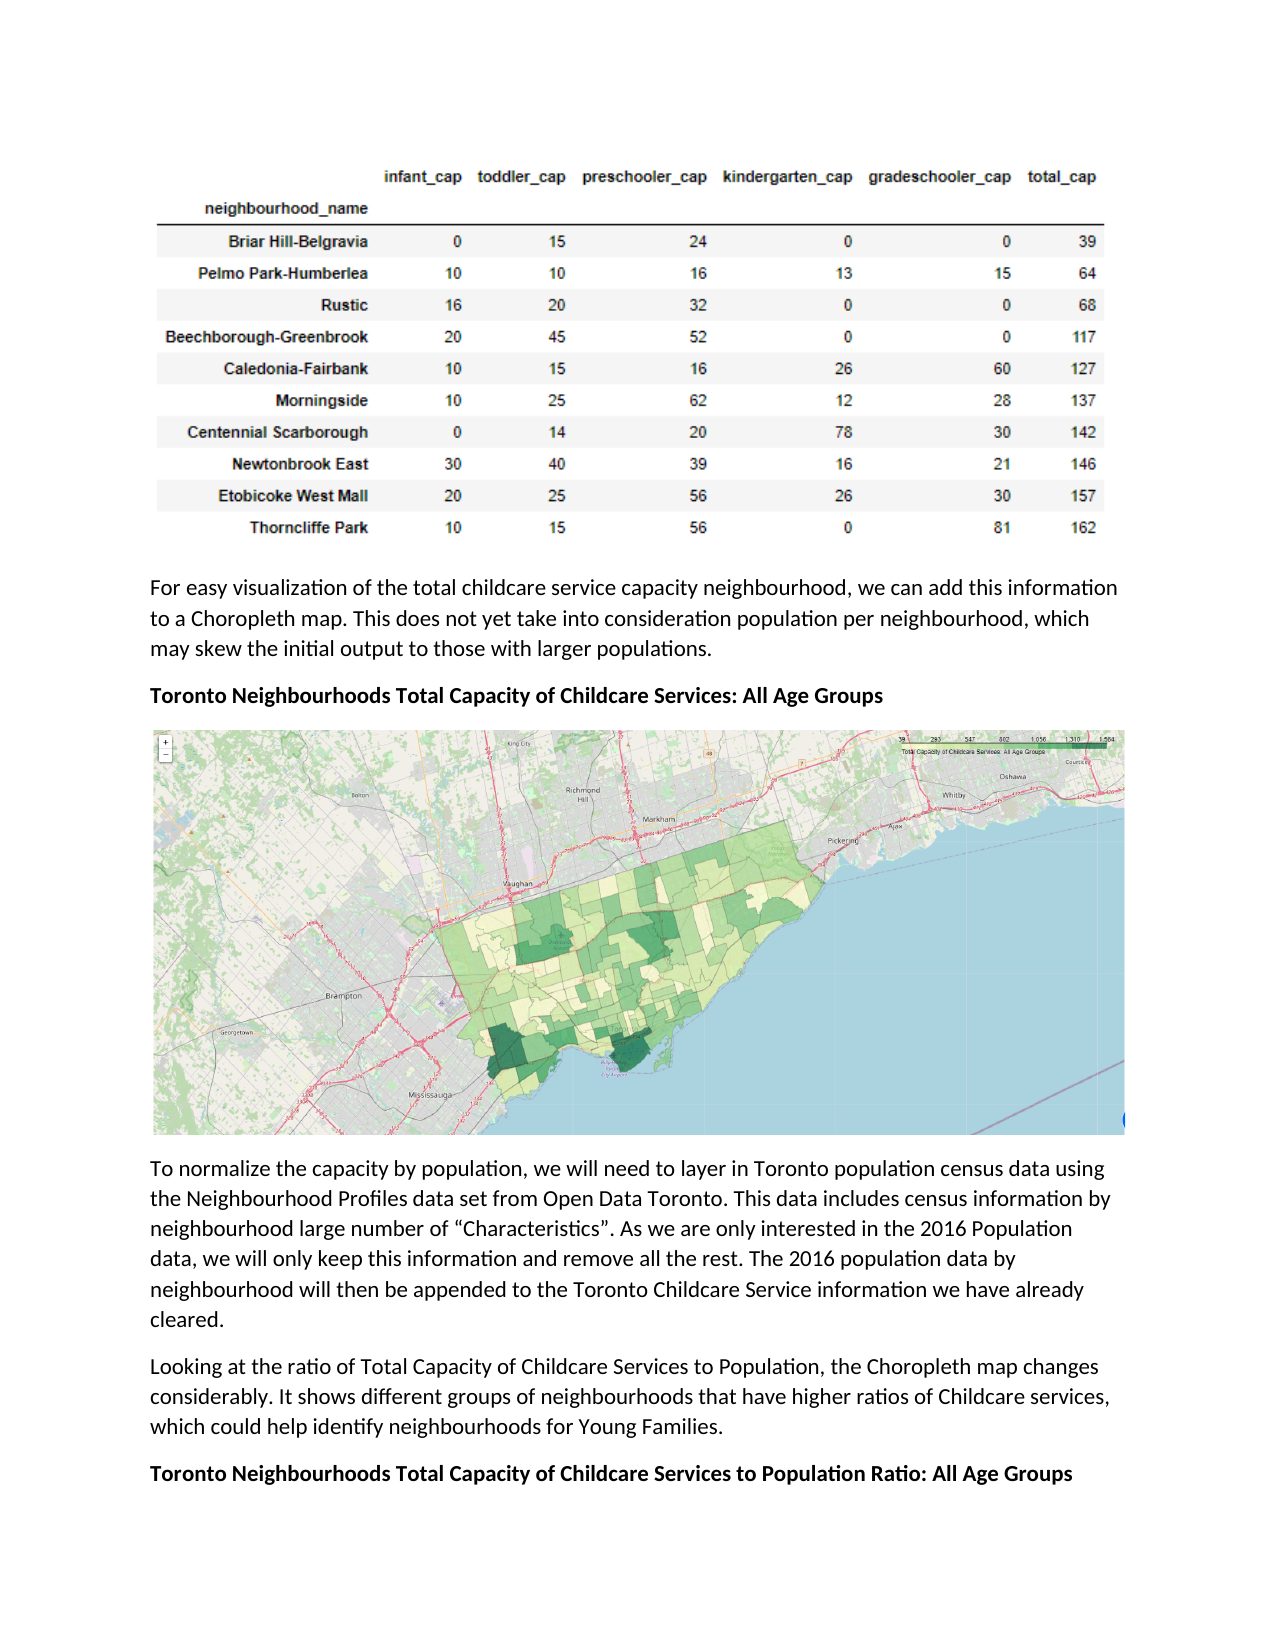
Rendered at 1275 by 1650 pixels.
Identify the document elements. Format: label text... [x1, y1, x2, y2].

text Toronto Neighbourhoods Total Capacity of Childcare Services to Population Ratio: All Age Groups [150, 1459, 1125, 1487]
text For easy visualization of the total childcare service capacity neighbourhood, we can add this information to a Choropleth map. This does not yet take into consideration population per neighbourhood, which may skew the initial output to those with larger populations. [150, 573, 1125, 662]
picture [150, 727, 1125, 1135]
text To normalize the capacity by population, we will need to layer in Toronto population census data using the Neighbourhood Profiles data set from Open Data Toronto. This data includes census information by neighbourhood large number of “Characteristics”. As we are only interested in the 2016 Population data, we will only keep this information and remove all the rest. The 2016 population data by neighbourhood will then be appended to the Toronto Childcare Service information we have already cleared. [150, 1154, 1125, 1333]
text Toronto Neighbourhoods Total Capacity of Childcare Services: All Age Groups [150, 681, 1125, 709]
picture [150, 150, 1125, 555]
text Looking at the ratio of Total Capacity of Childcare Services to Population, the Choropleth map changes considerably. It shows different groups of neighbourhoods that have higher ratios of Childcare services, which could help identify neighbourhoods for Young Families. [150, 1352, 1125, 1440]
